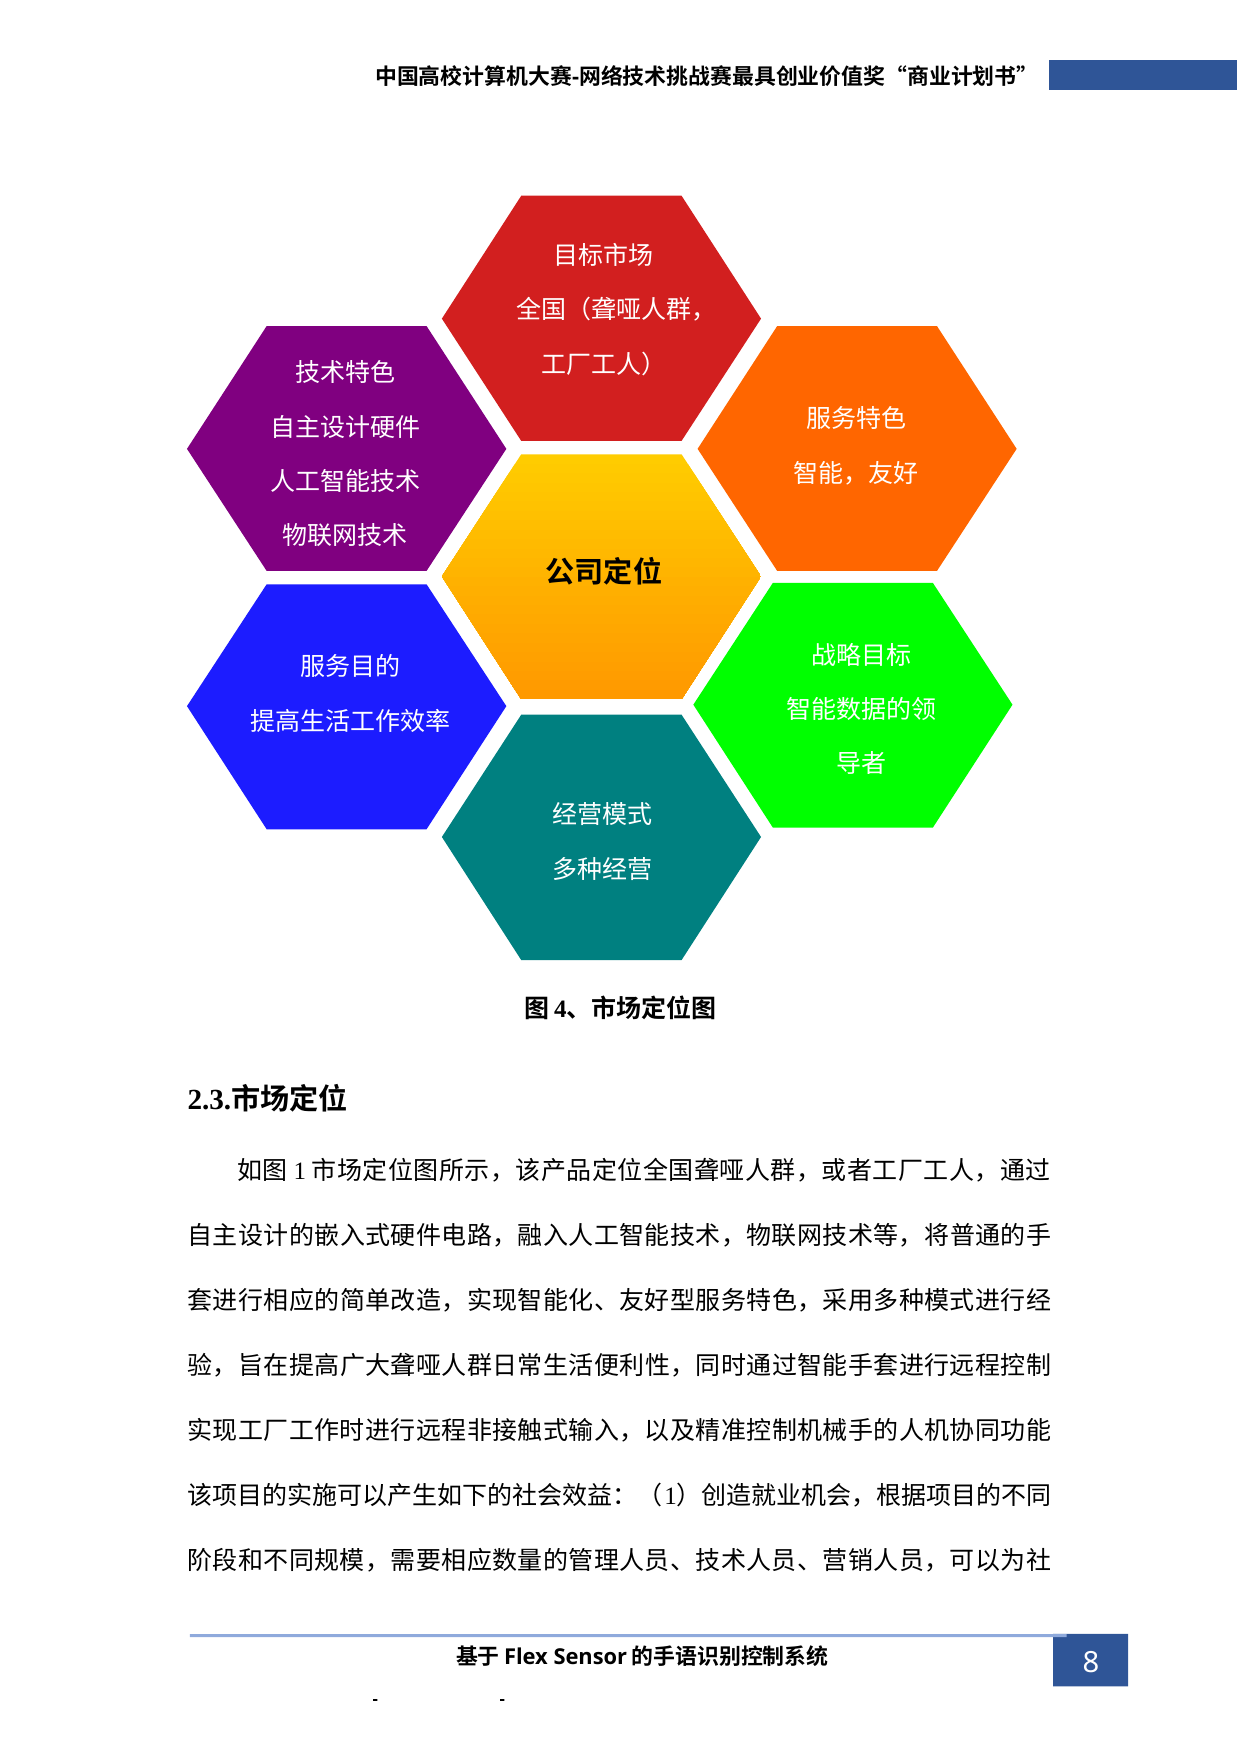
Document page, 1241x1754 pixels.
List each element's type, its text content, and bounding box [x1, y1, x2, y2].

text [187, 1136, 1053, 1591]
title 2.3.市场定位 [187, 1064, 1053, 1129]
text 图4、市场定位图 [187, 194, 1053, 1039]
